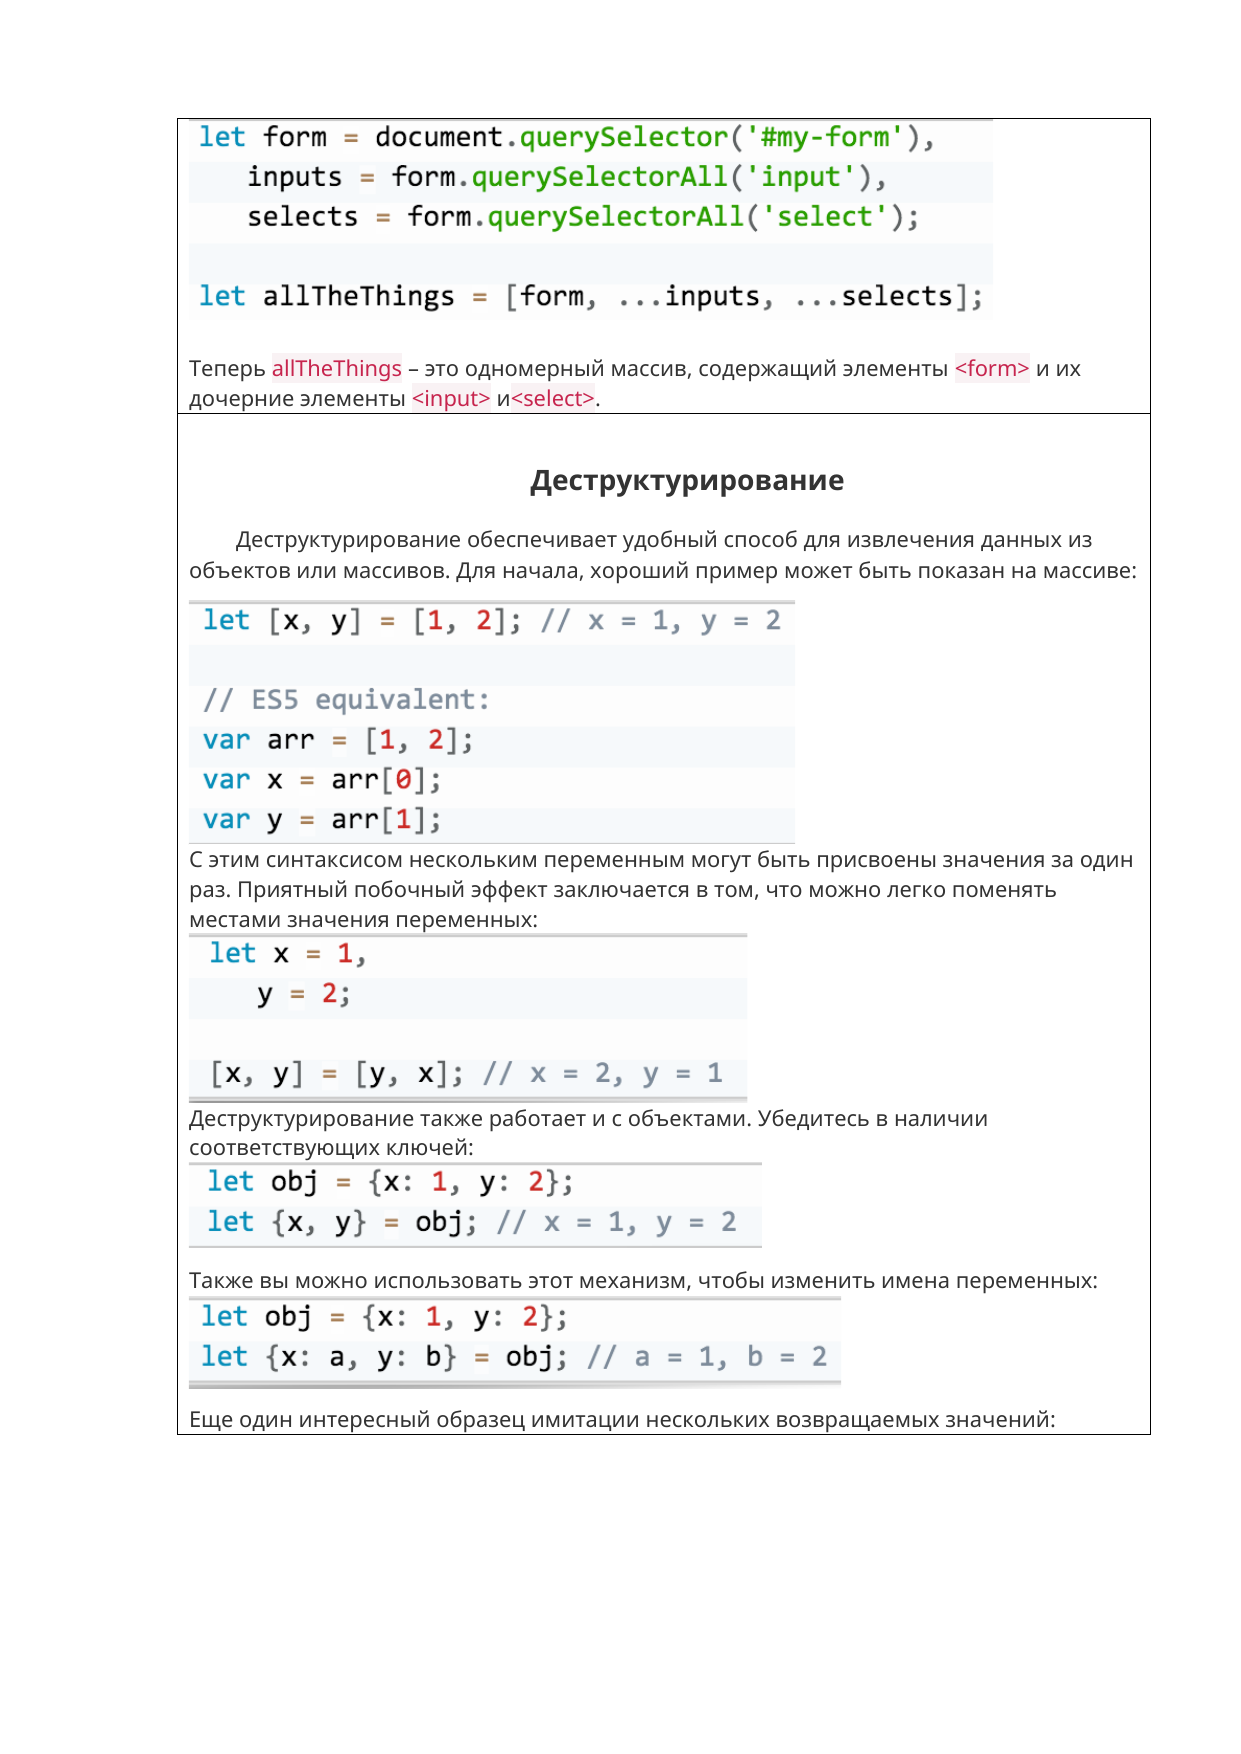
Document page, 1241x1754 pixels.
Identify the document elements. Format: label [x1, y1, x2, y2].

picture [188, 933, 748, 1103]
table_cell [178, 119, 1150, 413]
table_cell [178, 414, 1150, 1433]
picture [188, 119, 994, 320]
picture [188, 600, 796, 845]
picture [188, 1162, 762, 1248]
picture [188, 1294, 842, 1389]
